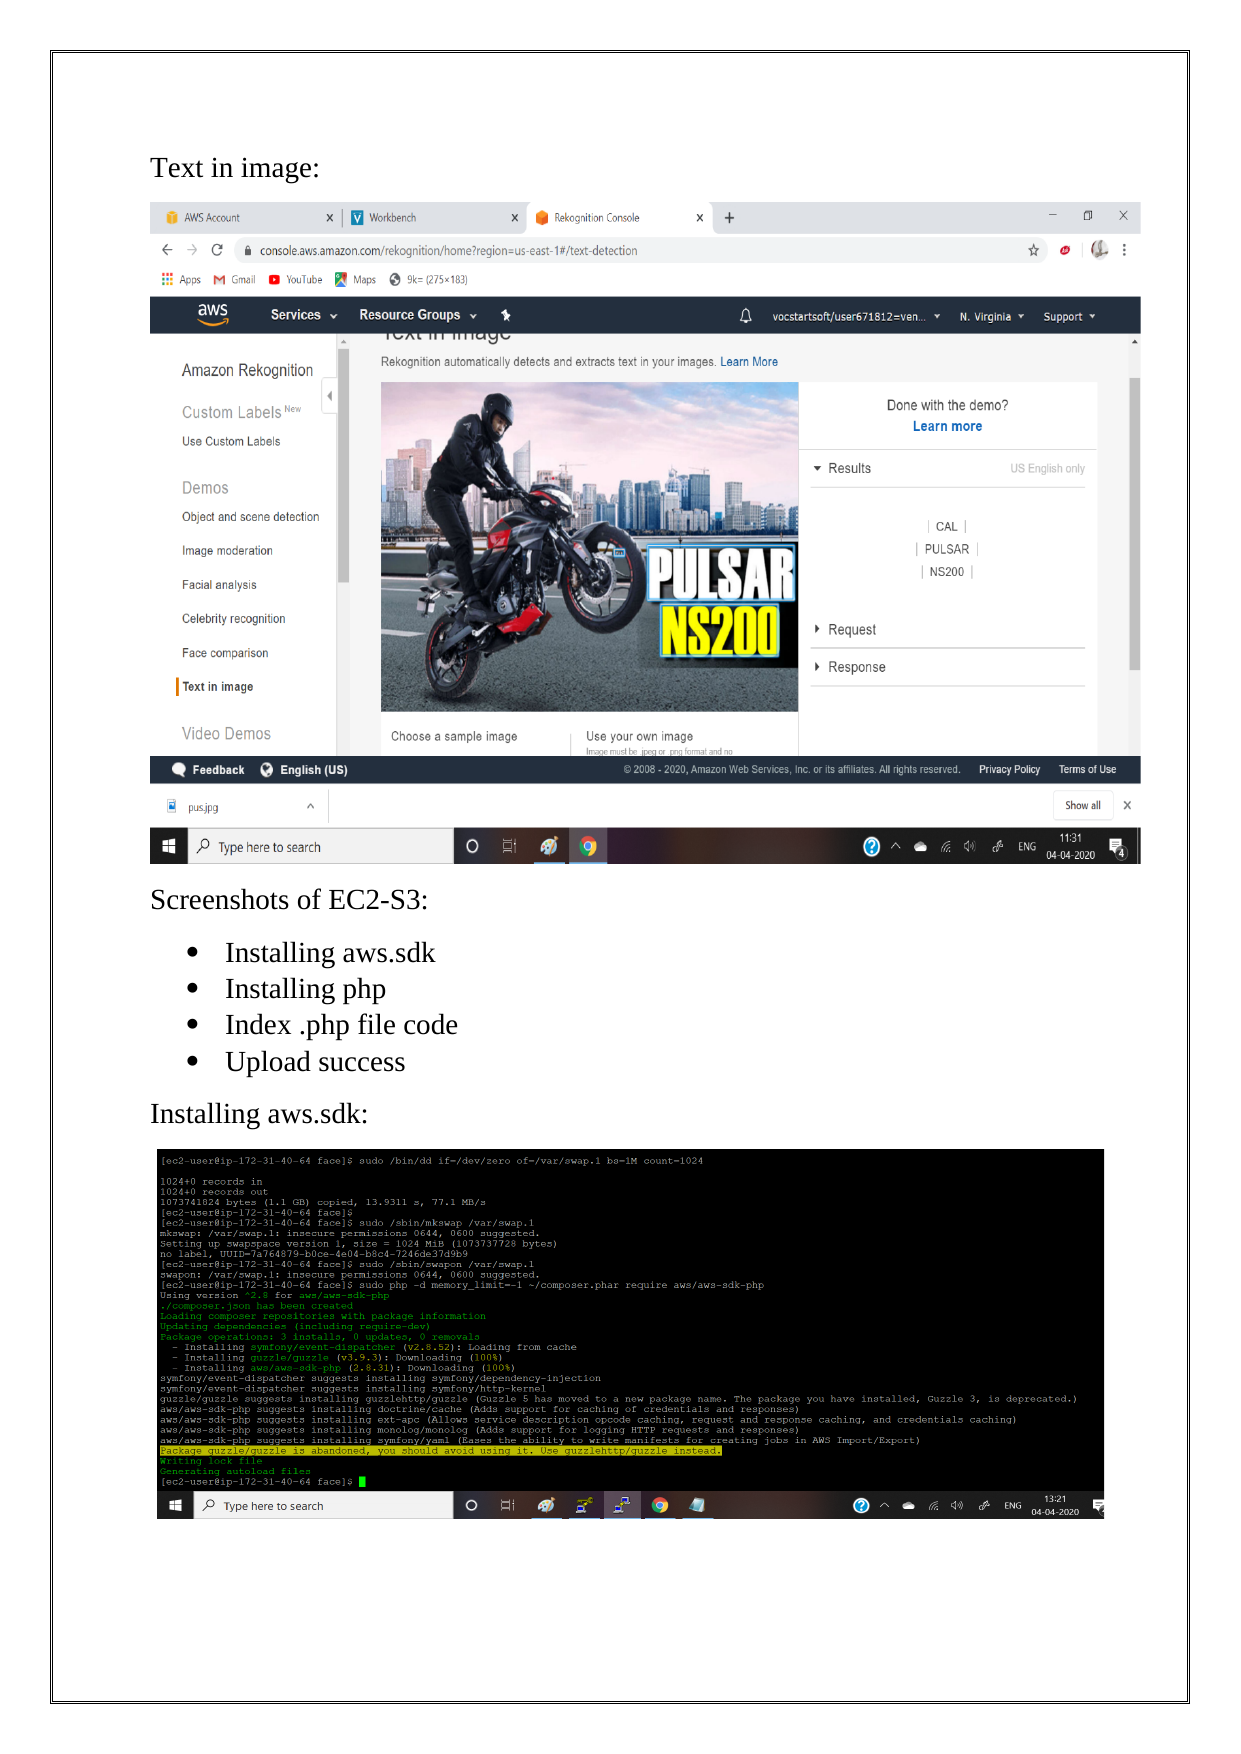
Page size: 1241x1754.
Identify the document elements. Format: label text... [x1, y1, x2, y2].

text Screenshots of EC2-S3: [150, 882, 1090, 916]
picture [157, 1149, 1105, 1519]
text Installing aws.sdk: [150, 1097, 1090, 1130]
list Upload success [187, 1044, 1090, 1077]
list Index .php file code [187, 1007, 1090, 1041]
list Installing php [187, 971, 1090, 1005]
text Text in image: [150, 150, 1090, 183]
picture [150, 202, 1141, 864]
list Installing aws.sdk [187, 935, 1090, 968]
